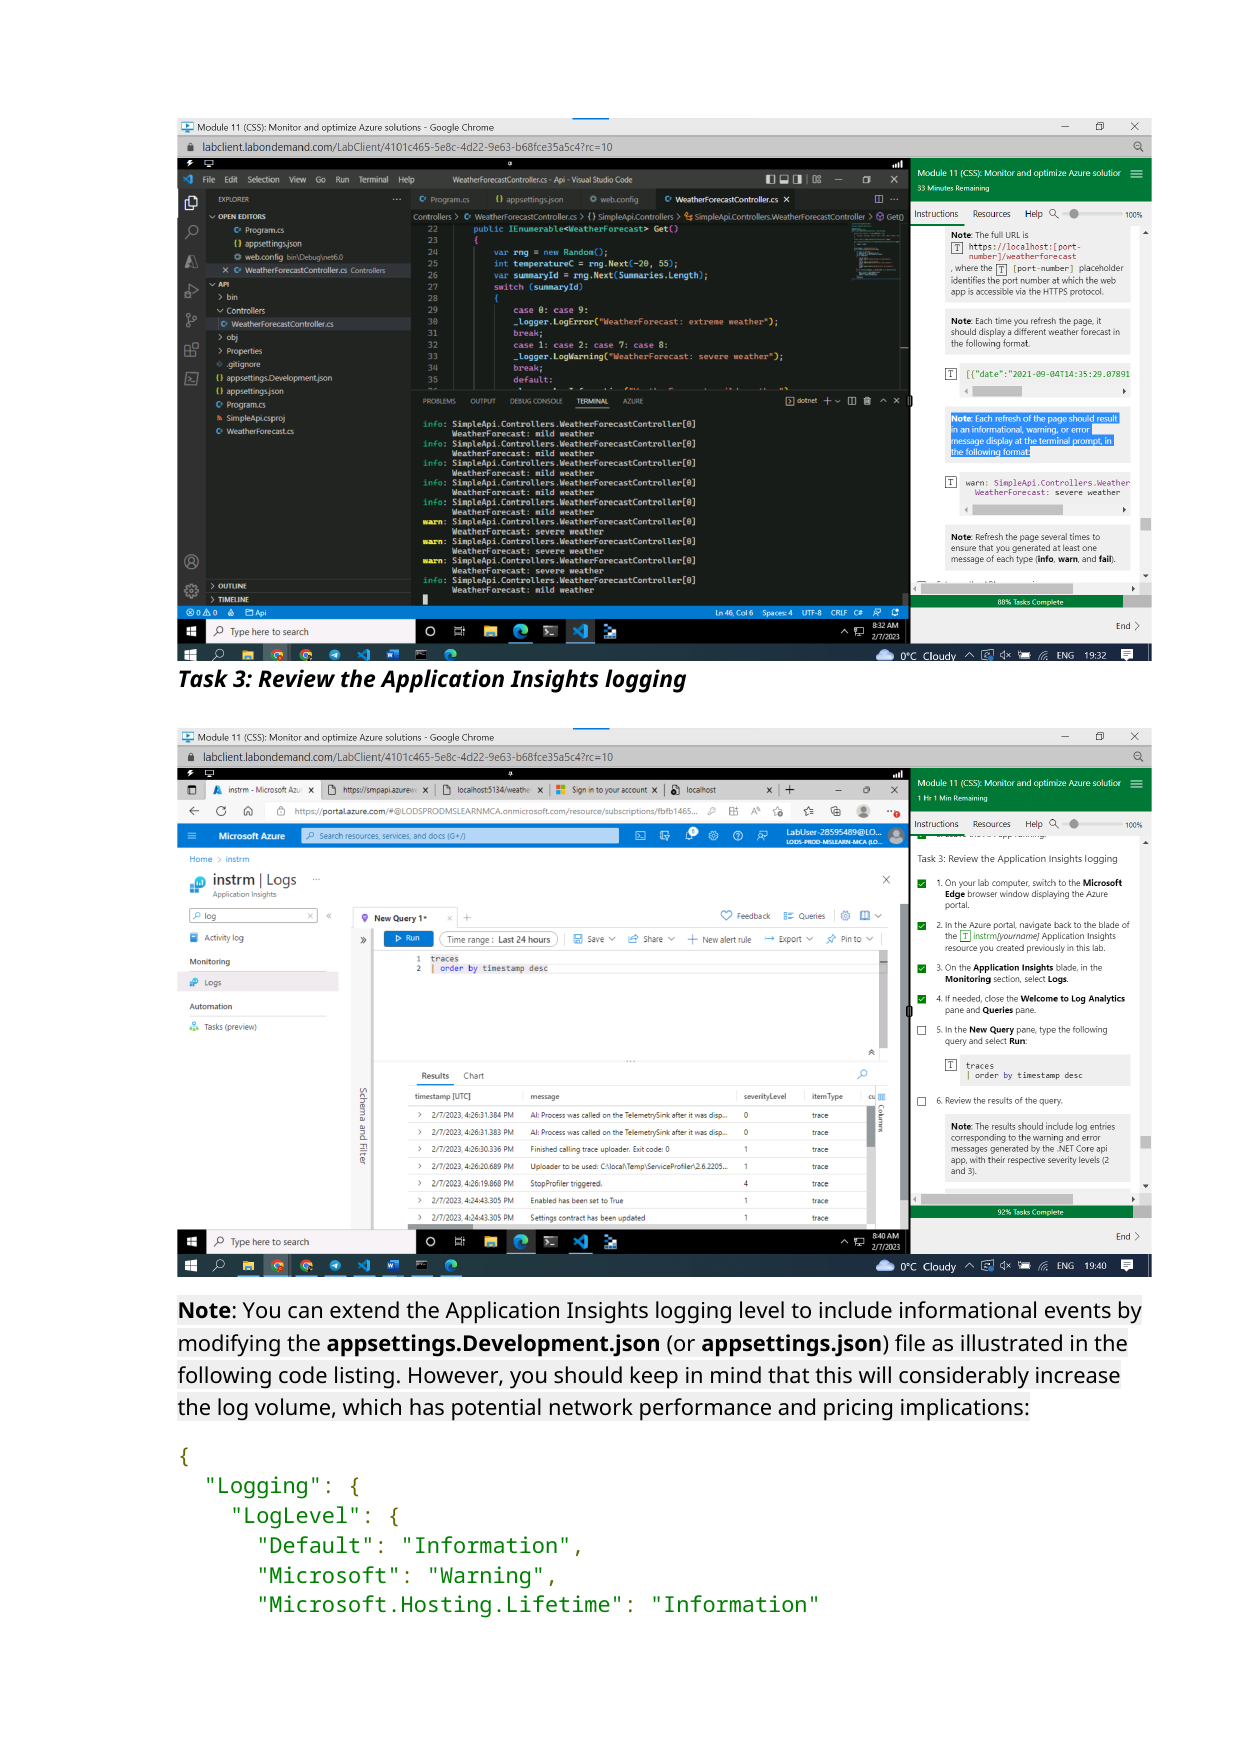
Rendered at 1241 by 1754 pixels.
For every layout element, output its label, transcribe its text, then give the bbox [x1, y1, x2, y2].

text { [177, 1440, 1152, 1470]
picture [177, 118, 1152, 661]
text "Microsoft.Hosting.Lifetime": "Information" [177, 1589, 1152, 1619]
picture [177, 728, 1152, 1277]
text "LogLevel": { [177, 1500, 1152, 1530]
text "Microsoft": "Warning", [177, 1559, 1152, 1589]
text "Default": "Information", [177, 1530, 1152, 1559]
text "Logging": { [177, 1470, 1152, 1500]
text Note: You can extend the Application Insights logging level to include informational events by modifying the appsettings.Development.json (or appsettings.json) file as illustrated in the following code listing. However, you should keep in mind that this will considerably increase the log volume, which has potential network performance and pricing implications: [177, 1295, 1152, 1421]
subtitle Note: Each refresh of the page should result in an informational, warning, or error message display at the terminal prompt, in the following format: Task 3: Review the Application Insights logging [177, 661, 1152, 695]
